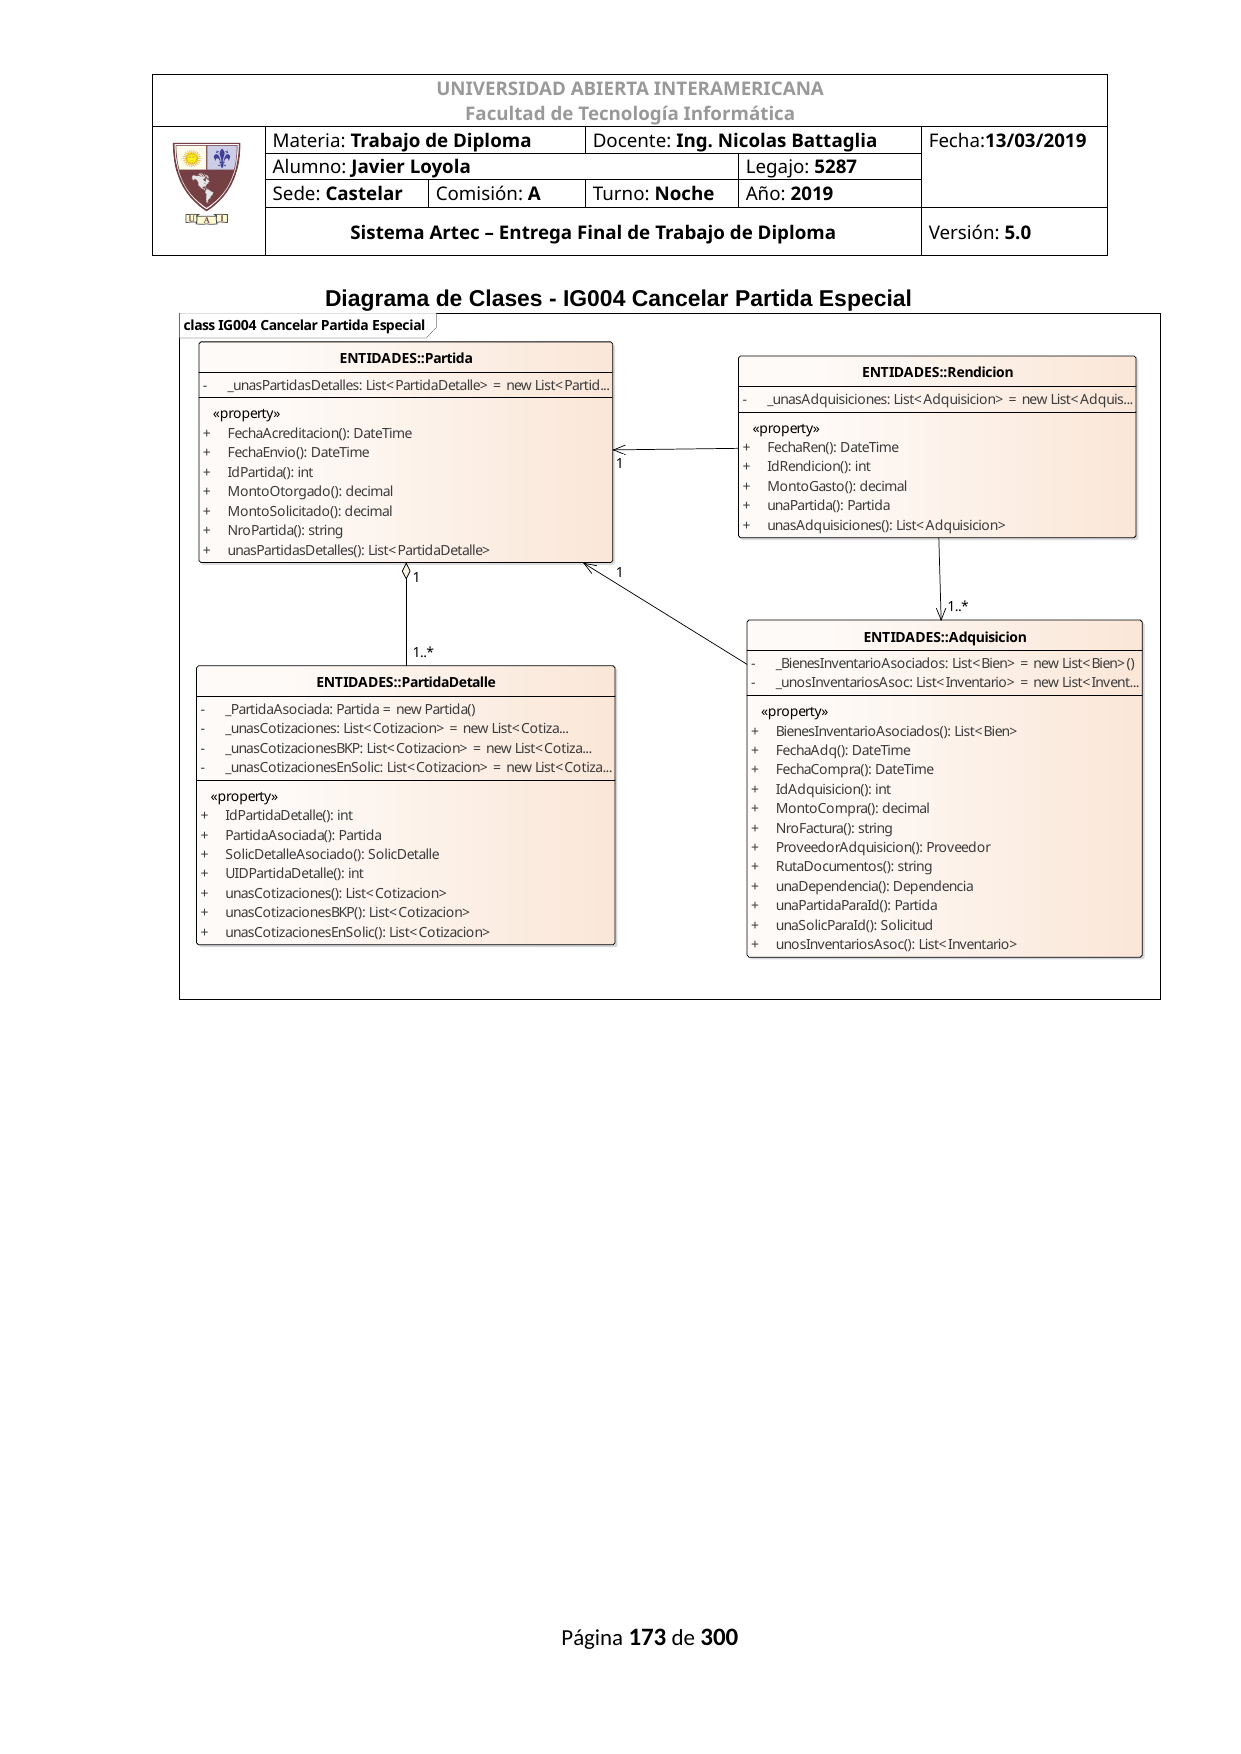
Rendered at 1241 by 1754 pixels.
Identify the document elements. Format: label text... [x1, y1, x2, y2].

text Diagrama de Clases - IG004 Cancelar Partida Especial [325, 284, 1122, 311]
picture [157, 136, 257, 228]
